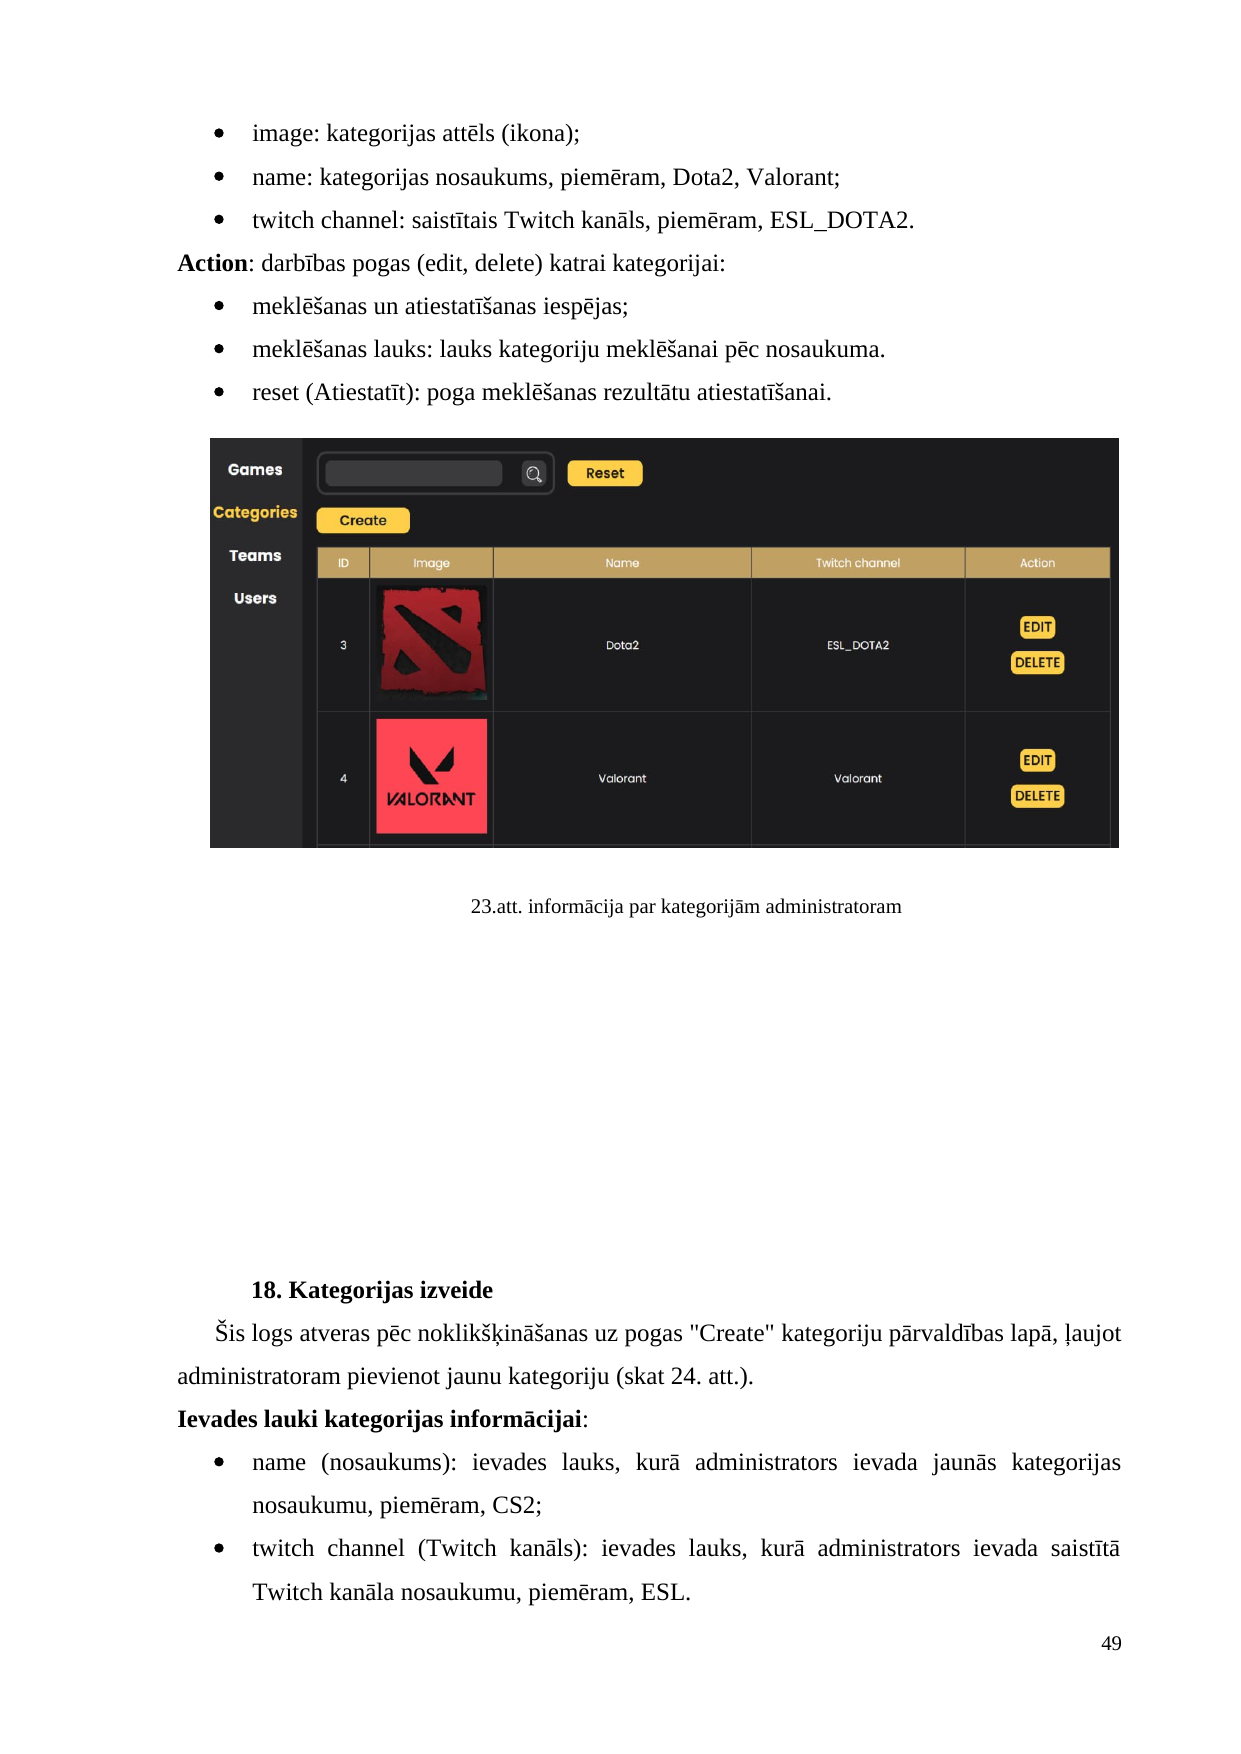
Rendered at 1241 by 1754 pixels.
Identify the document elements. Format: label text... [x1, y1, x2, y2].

list name (nosaukums): ievades lauks, kurā administrators ievada jaunās kategorijas nosaukumu, piemēram, CS2; [214, 1447, 1122, 1519]
list Kategorijas izveide [251, 1275, 1122, 1303]
list meklēšanas lauks: lauks kategoriju meklēšanai pēc nosaukuma. [214, 334, 1122, 363]
list image: kategorijas attēls (ikona); [214, 118, 1122, 147]
list twitch channel (Twitch kanāls): ievades lauks, kurā administrators ievada saistītā Twitch kanāla nosaukumu, piemēram, ESL. [214, 1533, 1122, 1605]
list twitch channel: saistītais Twitch kanāls, piemēram, ESL_DOTA2. [214, 205, 1122, 233]
picture [209, 438, 1119, 848]
text Šis logs atveras pēc noklikšķināšanas uz pogas "Create" kategoriju pārvaldības lapā, ļaujot administratoram pievienot jaunu kategoriju (skat 24. att.). [177, 1318, 1122, 1390]
list name: kategorijas nosaukums, piemēram, Dota2, Valorant; [214, 162, 1122, 190]
list reset (Atiestatīt): poga meklēšanas rezultātu atiestatīšanai. [214, 377, 1122, 406]
list meklēšanas un atiestatīšanas iespējas; [214, 291, 1122, 320]
text Ievades lauki kategorijas informācijai: [177, 1404, 1122, 1433]
text Action: darbības pogas (edit, delete) katrai kategorijai: [177, 248, 1122, 277]
